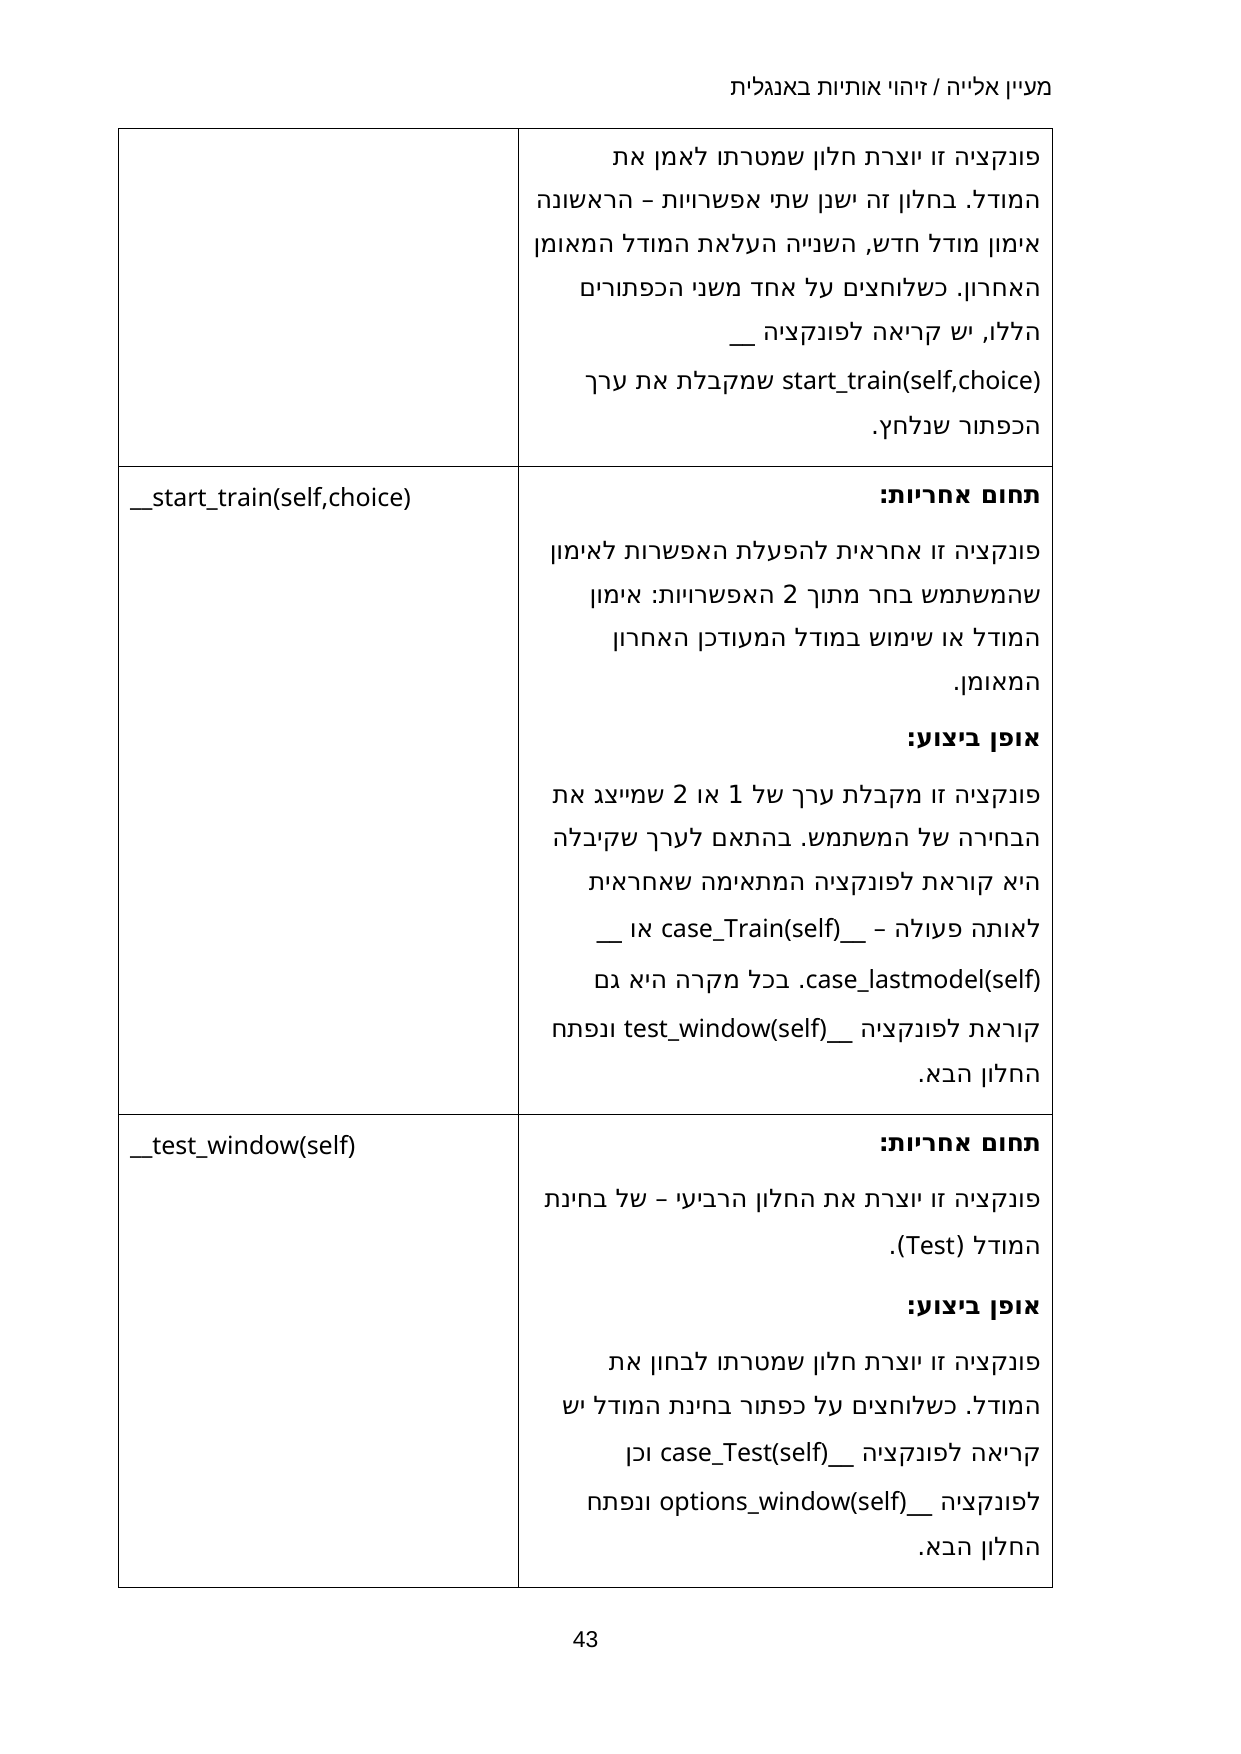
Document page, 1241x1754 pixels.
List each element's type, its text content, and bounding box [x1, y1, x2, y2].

table_cell תחום אחריות: פונקציה זו יוצרת את החלון הרביעי – של בחינת המודל (Test). אופן ביצוע: פונקציה זו יוצרת חלון שמטרתו לבחון את המודל. כשלוחצים על כפתור בחינת המודל יש קריאה לפונקציה __case_Test(self) וכן לפונקציה __options_window(self) ונפתח החלון הבא. [519, 1115, 1052, 1587]
table_cell תחום אחריות: פונקציה זו אחראית להפעלת האפשרות לאימון שהמשתמש בחר מתוך 2 האפשרויות: אימון המודל או שימוש במודל המעודכן האחרון המאומן. אופן ביצוע: פונקציה זו מקבלת ערך של 1 או 2 שמייצג את הבחירה של המשתמש. בהתאם לערך שקיבלה היא קוראת לפונקציה המתאימה שאחראית לאותה פעולה – __case_Train(self) או __case_lastmodel(self). בכל מקרה היא גם קוראת לפונקציה __test_window(self) ונפתח החלון הבא. [519, 467, 1052, 1114]
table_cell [519, 129, 1052, 466]
table_cell __test_window(self) [119, 1115, 518, 1587]
table_cell __start_train(self,choice) [119, 467, 518, 1114]
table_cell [119, 129, 518, 466]
